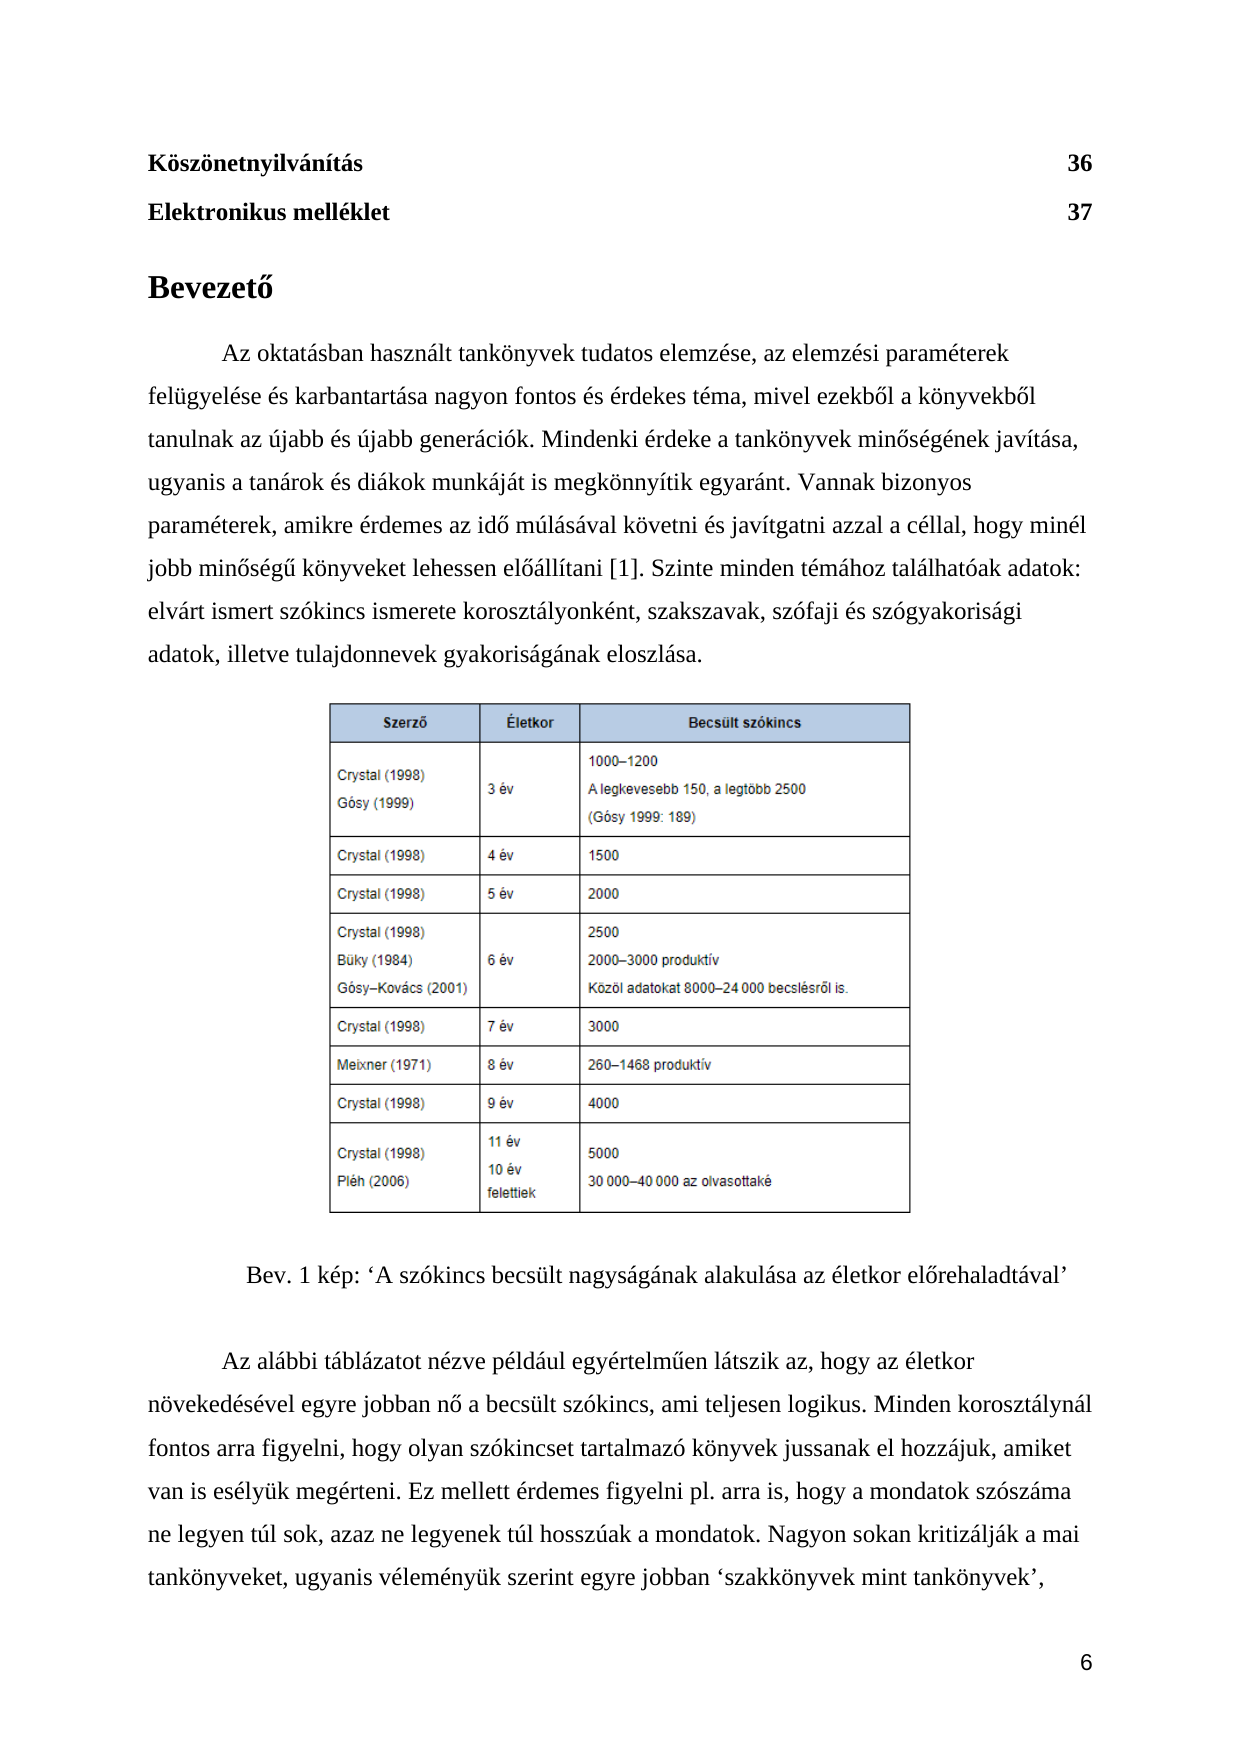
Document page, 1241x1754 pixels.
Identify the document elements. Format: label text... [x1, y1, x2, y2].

picture [326, 701, 914, 1213]
subtitle Bevezető [148, 268, 1093, 306]
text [148, 1346, 1093, 1591]
text Az oktatásban használt tankönyvek tudatos elemzése, az elemzési paraméterek felügyelése és karbantartása nagyon fontos és érdekes téma, mivel ezekből a könyvekből tanulnak az újabb és újabb generációk. Mindenki érdeke a tankönyvek minőségének javítása, ugyanis a tanárok és diákok munkáját is megkönnyítik egyaránt. Vannak bizonyos paraméterek, amikre érdemes az idő múlásával követni és javítgatni azzal a céllal, hogy minél jobb minőségű könyveket lehessen előállítani [1]. Szinte minden témához találhatóak adatok: elvárt ismert szókincs ismerete korosztályonként, szakszavak, szófaji és szógyakorisági adatok, illetve tulajdonnevek gyakoriságának eloszlása. [148, 338, 1093, 668]
